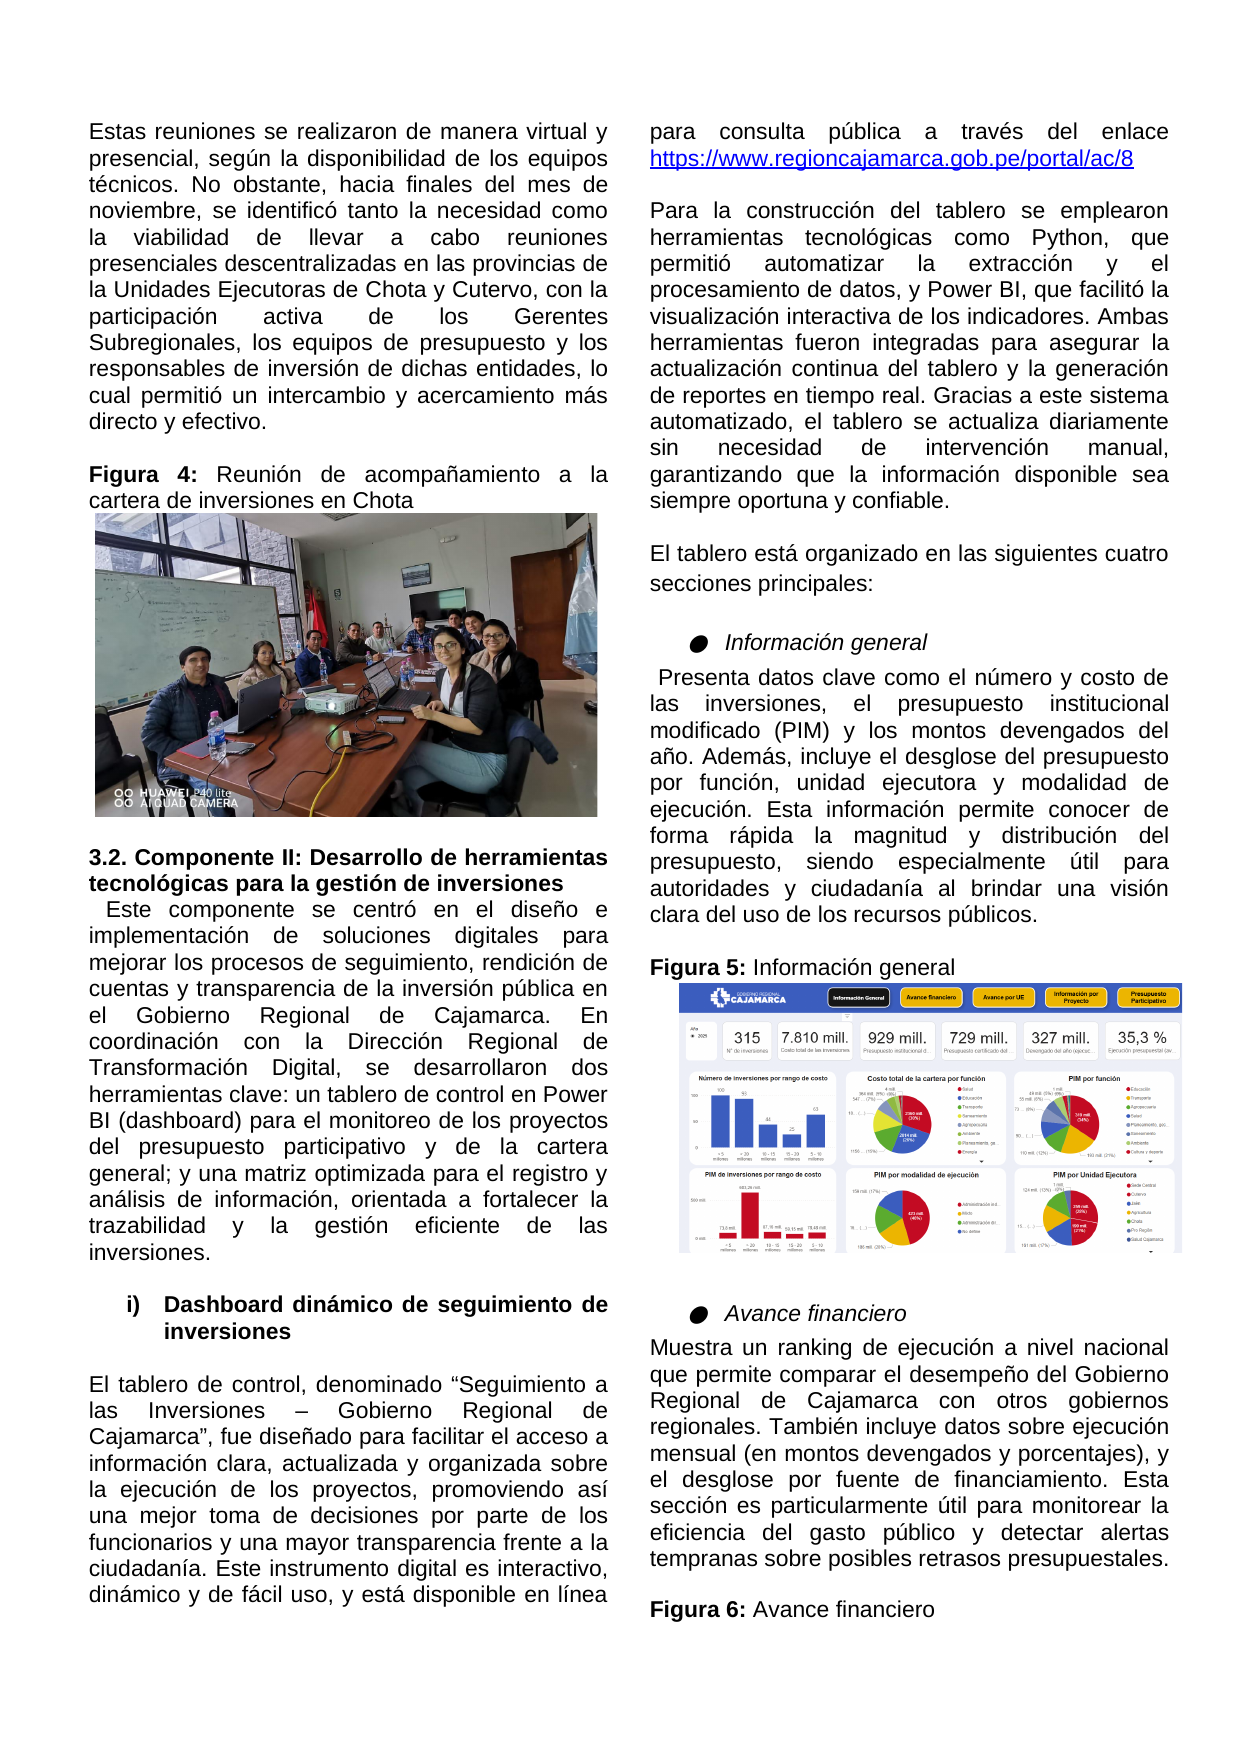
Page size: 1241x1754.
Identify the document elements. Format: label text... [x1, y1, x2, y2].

list Avance financiero [687, 1287, 1169, 1334]
text El tablero de control, denominado “Seguimiento a las Inversiones – Gobierno Regional de Cajamarca”, fue diseñado para facilitar el acceso a información clara, actualizada y organizada sobre la ejecución de los proyectos, promoviendo así una mejor toma de decisiones por parte de los funcionarios y una mayor transparencia frente a la ciudadanía. Este instrumento digital es interactivo, dinámico y de fácil uso, y está disponible en línea para consulta pública a través del enlace https://www.regioncajamarca.gob.pe/portal/ac/8 [89, 1371, 608, 1608]
picture [95, 513, 598, 817]
text Figura 5: Información general [649, 954, 1169, 980]
text Este componente se centró en el diseño e implementación de soluciones digitales para mejorar los procesos de seguimiento, rendición de cuentas y transparencia de la inversión pública en el Gobierno Regional de Cajamarca. En coordinación con la Dirección Regional de Transformación Digital, se desarrollaron dos herramientas clave: un tablero de control en Power BI (dashboard) para el monitoreo de los proyectos del presupuesto participativo y de la cartera general; y una matriz optimizada para el registro y análisis de información, orientada a fortalecer la trazabilidad y la gestión eficiente de las inversiones. [89, 896, 608, 1265]
text Figura 4: Reunión de acompañamiento a la cartera de inversiones en Chota [89, 461, 608, 513]
text Estas reuniones se realizaron de manera virtual y presencial, según la disponibilidad de los equipos técnicos. No obstante, hacia finales del mes de noviembre, se identificó tanto la necesidad como la viabilidad de llevar a cabo reuniones presenciales descentralizadas en las provincias de la Unidades Ejecutoras de Chota y Cutervo, con la participación activa de los Gerentes Subregionales, los equipos de presupuesto y los responsables de inversión de dichas entidades, lo cual permitió un intercambio y acercamiento más directo y efectivo. [89, 118, 608, 434]
list Dashboard dinámico de seguimiento de inversiones [126, 1291, 608, 1344]
text Figura 6: Avance financiero [649, 1596, 1169, 1623]
text 3.2. Componente II: Desarrollo de herramientas tecnológicas para la gestión de inversiones [89, 843, 608, 896]
text Para la construcción del tablero se emplearon herramientas tecnológicas como Python, que permitió automatizar la extracción y el procesamiento de datos, y Power BI, que facilitó la visualización interactiva de los indicadores. Ambas herramientas fueron integradas para asegurar la actualización continua del tablero y la generación de reportes en tiempo real. Gracias a este sistema automatizado, el tablero se actualiza diariamente sin necesidad de intervención manual, garantizando que la información disponible sea siempre oportuna y confiable. [649, 197, 1169, 513]
text El tablero está organizado en las siguientes cuatro secciones principales: [649, 540, 1169, 596]
list Información general [687, 617, 1169, 664]
text Presenta datos clave como el número y costo de las inversiones, el presupuesto institucional modificado (PIM) y los montos devengados del año. Además, incluye el desglose del presupuesto por función, unidad ejecutora y modalidad de ejecución. Esta información permite conocer de forma rápida la magnitud y distribución del presupuesto, siendo especialmente útil para autoridades y ciudadanía al brindar una visión clara del uso de los recursos públicos. [649, 664, 1169, 927]
picture [679, 983, 1183, 1253]
text Muestra un ranking de ejecución a nivel nacional que permite comparar el desempeño del Gobierno Regional de Cajamarca con otros gobiernos regionales. También incluye datos sobre ejecución mensual (en montos devengados y porcentajes), y el desglose por fuente de financiamiento. Esta sección es particularmente útil para monitorear la eficiencia del gasto público y detectar alertas tempranas sobre posibles retrasos presupuestales. [649, 1334, 1169, 1571]
